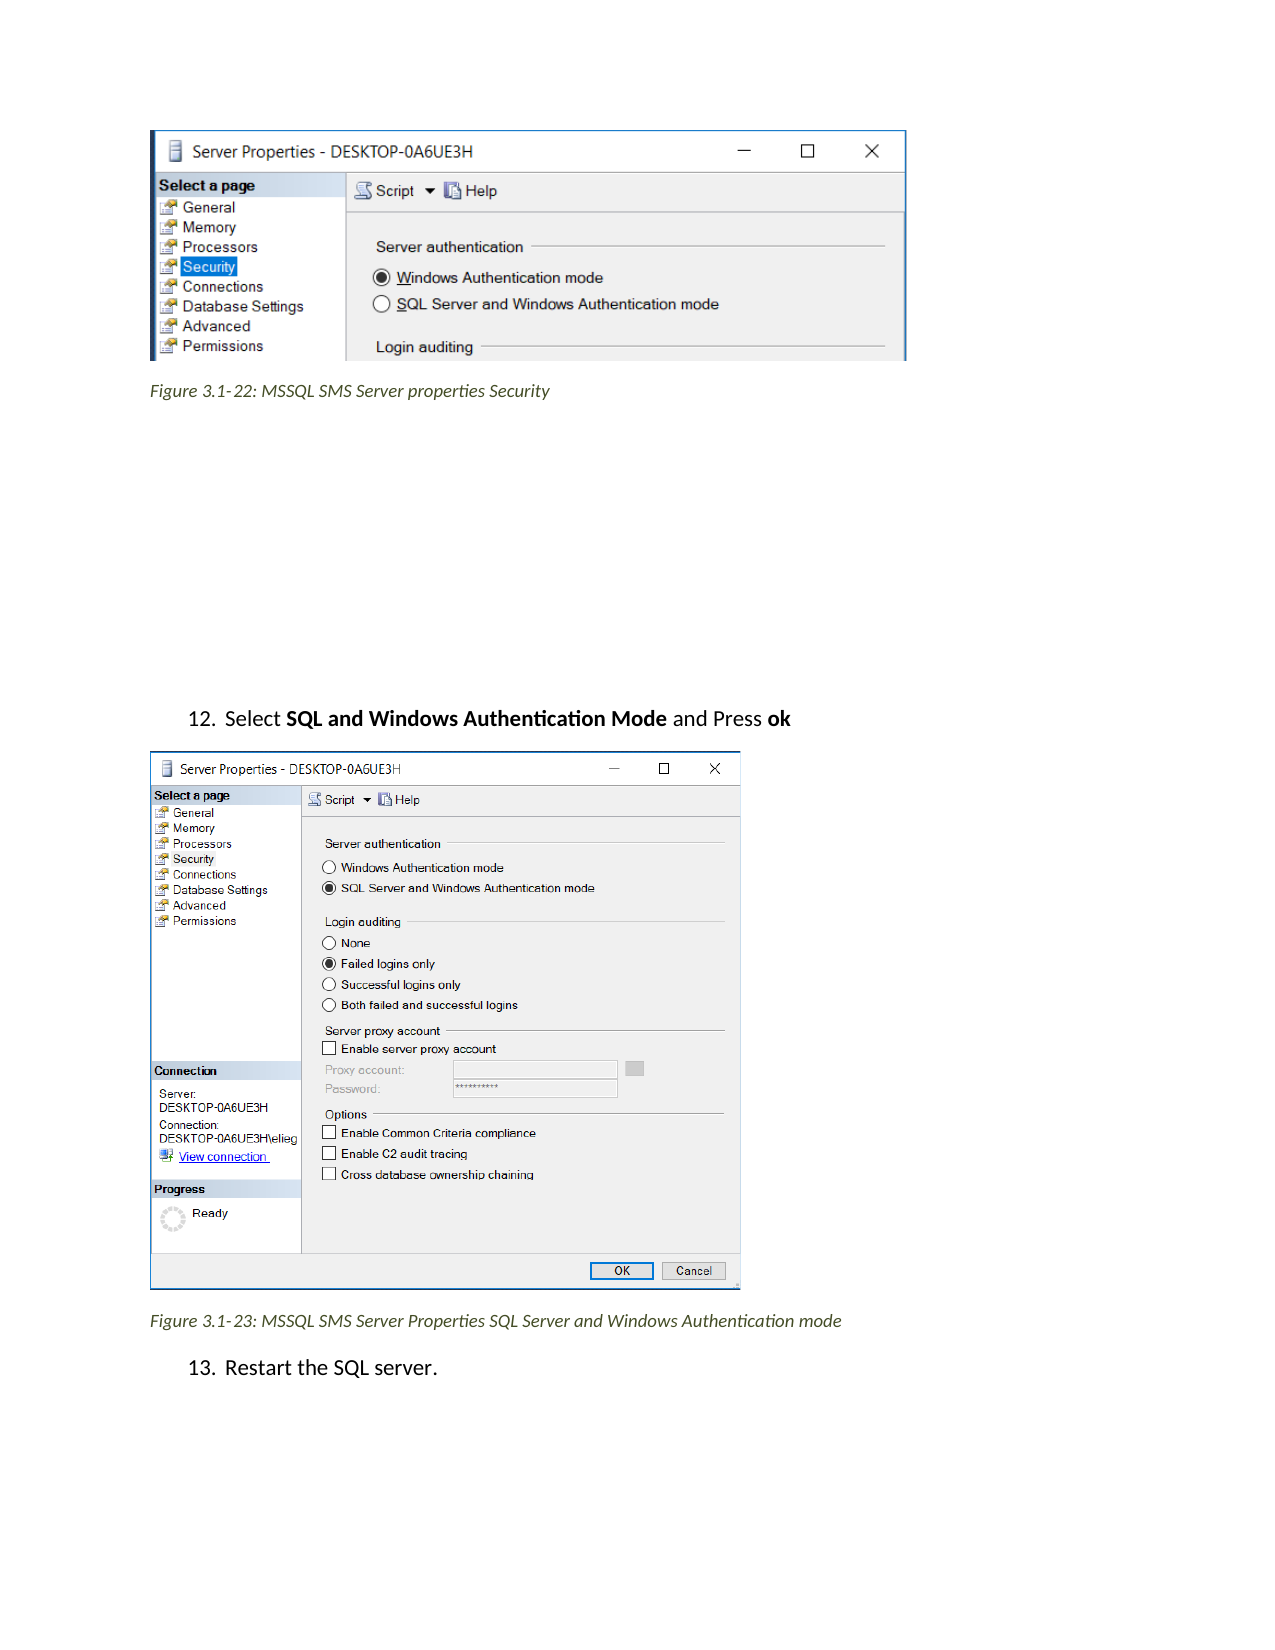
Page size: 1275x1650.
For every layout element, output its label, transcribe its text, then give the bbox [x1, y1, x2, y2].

list Restart the SQL server. [187, 1353, 1125, 1381]
picture [150, 751, 741, 1290]
text Figure -: MSSQL SMS Server properties Security [150, 379, 1125, 402]
text Figure -: MSSQL SMS Server Properties SQL Server and Windows Authentication mode [150, 1309, 1125, 1332]
list Select SQL and Windows Authentication Mode and Press ok [187, 704, 1125, 732]
picture [150, 130, 907, 361]
